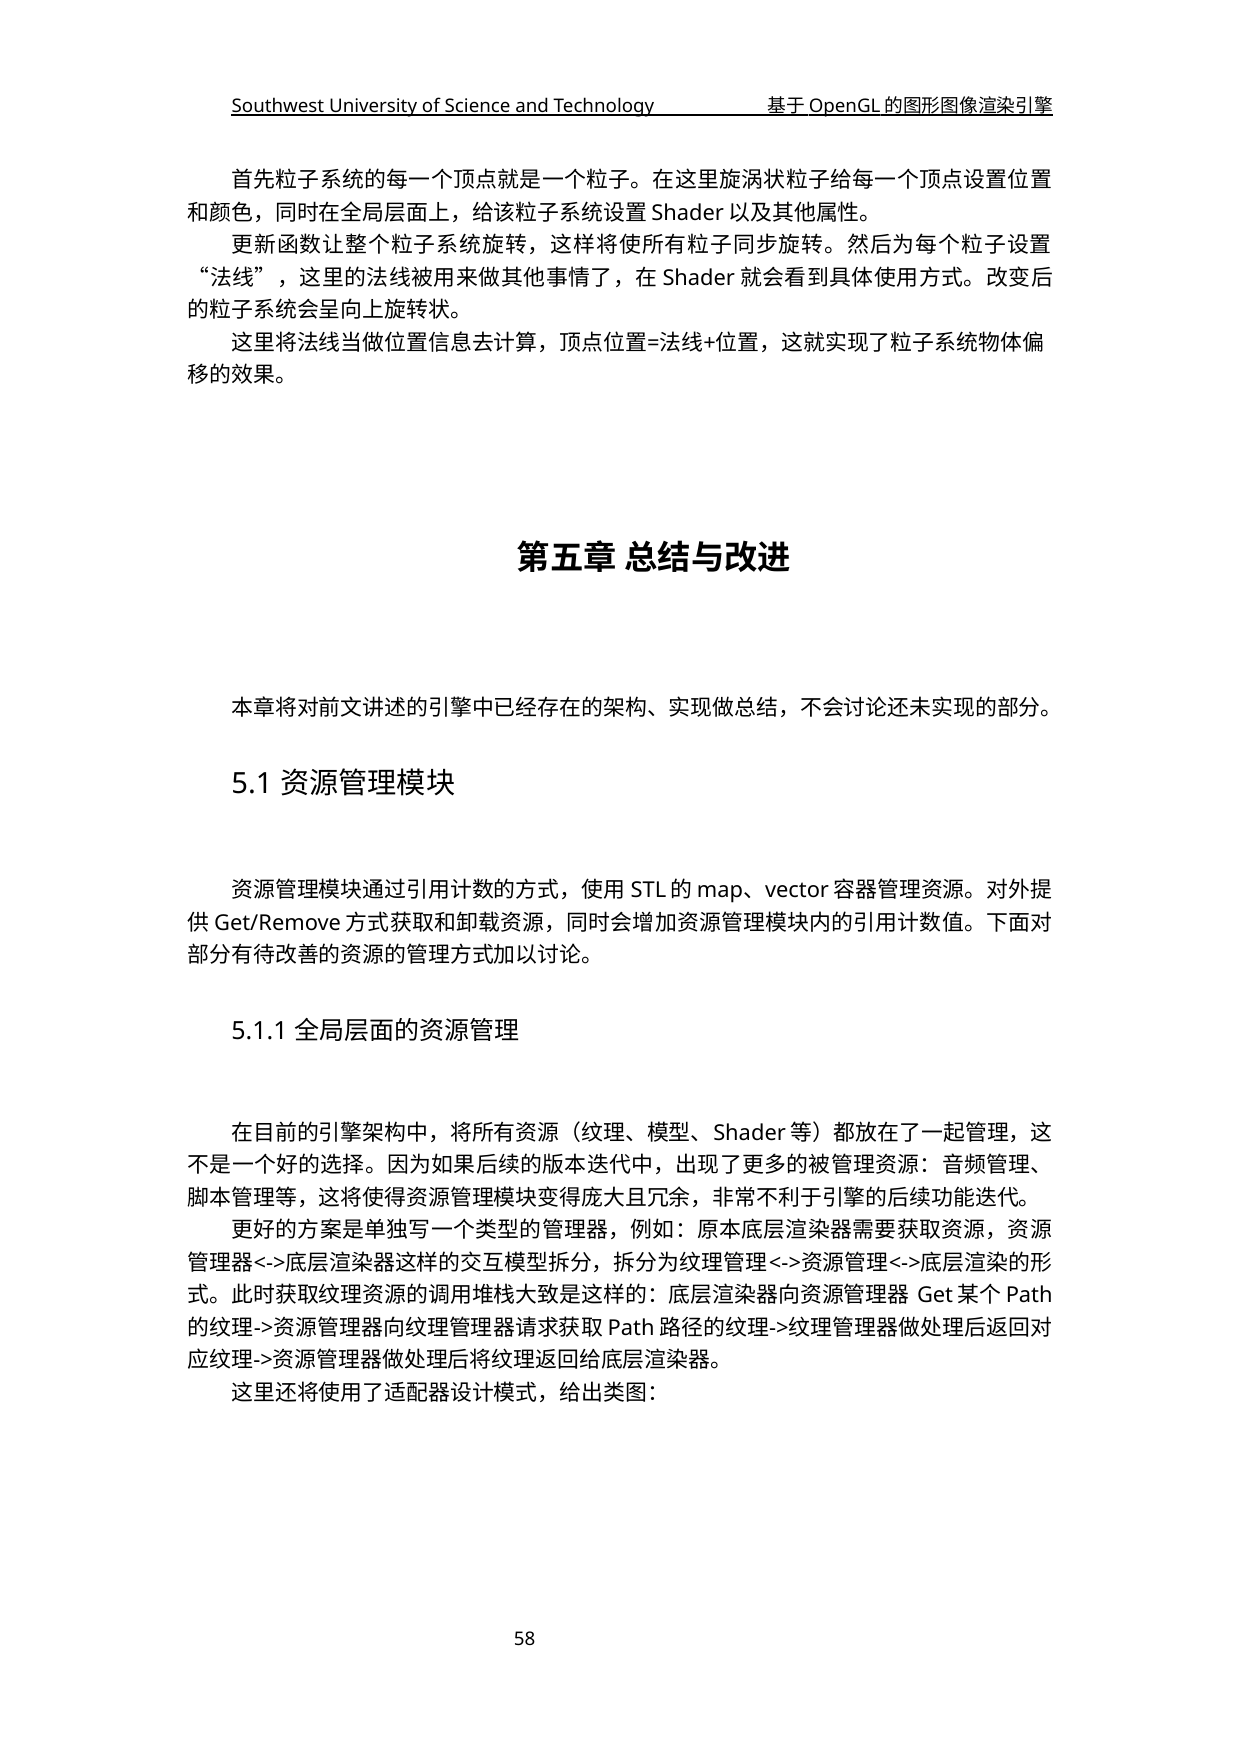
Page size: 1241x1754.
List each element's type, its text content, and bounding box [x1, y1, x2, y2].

text 更好的方案是单独写一个类型的管理器，例如：原本底层渲染器需要获取资源，资源管理器<->底层渲染器这样的交互模型拆分，拆分为纹理管理<->资源管理<->底层渲染的形式。此时获取纹理资源的调用堆栈大致是这样的：底层渲染器向资源管理器Get某个Path的纹理->资源管理器向纹理管理器请求获取Path路径的纹理->纹理管理器做处理后返回对应纹理->资源管理器做处理后将纹理返回给底层渲染器。 [187, 1212, 1053, 1374]
subtitle 5.1 资源管理模块 [187, 749, 1053, 814]
text 这里将法线当做位置信息去计算，顶点位置=法线+位置，这就实现了粒子系统物体偏移的效果。 [187, 324, 1053, 389]
text 首先粒子系统的每一个顶点就是一个粒子。在这里旋涡状粒子给每一个顶点设置位置和颜色，同时在全局层面上，给该粒子系统设置Shader以及其他属性。 [187, 162, 1053, 227]
text 更新函数让整个粒子系统旋转，这样将使所有粒子同步旋转。然后为每个粒子设置“法线”，这里的法线被用来做其他事情了，在Shader就会看到具体使用方式。改变后的粒子系统会呈向上旋转状。 [187, 227, 1053, 324]
text 本章将对前文讲述的引擎中已经存在的架构、实现做总结，不会讨论还未实现的部分。 [187, 689, 1053, 722]
subtitle 5.1.1 全局层面的资源管理 [187, 996, 1053, 1061]
text 在目前的引擎架构中，将所有资源（纹理、模型、Shader等）都放在了一起管理，这不是一个好的选择。因为如果后续的版本迭代中，出现了更多的被管理资源：音频管理、脚本管理等，这将使得资源管理模块变得庞大且冗余，非常不利于引擎的后续功能迭代。 [187, 1114, 1053, 1212]
text 这里还将使用了适配器设计模式，给出类图： [187, 1374, 1053, 1407]
text 资源管理模块通过引用计数的方式，使用STL的map、vector容器管理资源。对外提供Get/Remove方式获取和卸载资源，同时会增加资源管理模块内的引用计数值。下面对部分有待改善的资源的管理方式加以讨论。 [187, 872, 1053, 969]
subtitle 总结与改进 [187, 522, 1053, 587]
